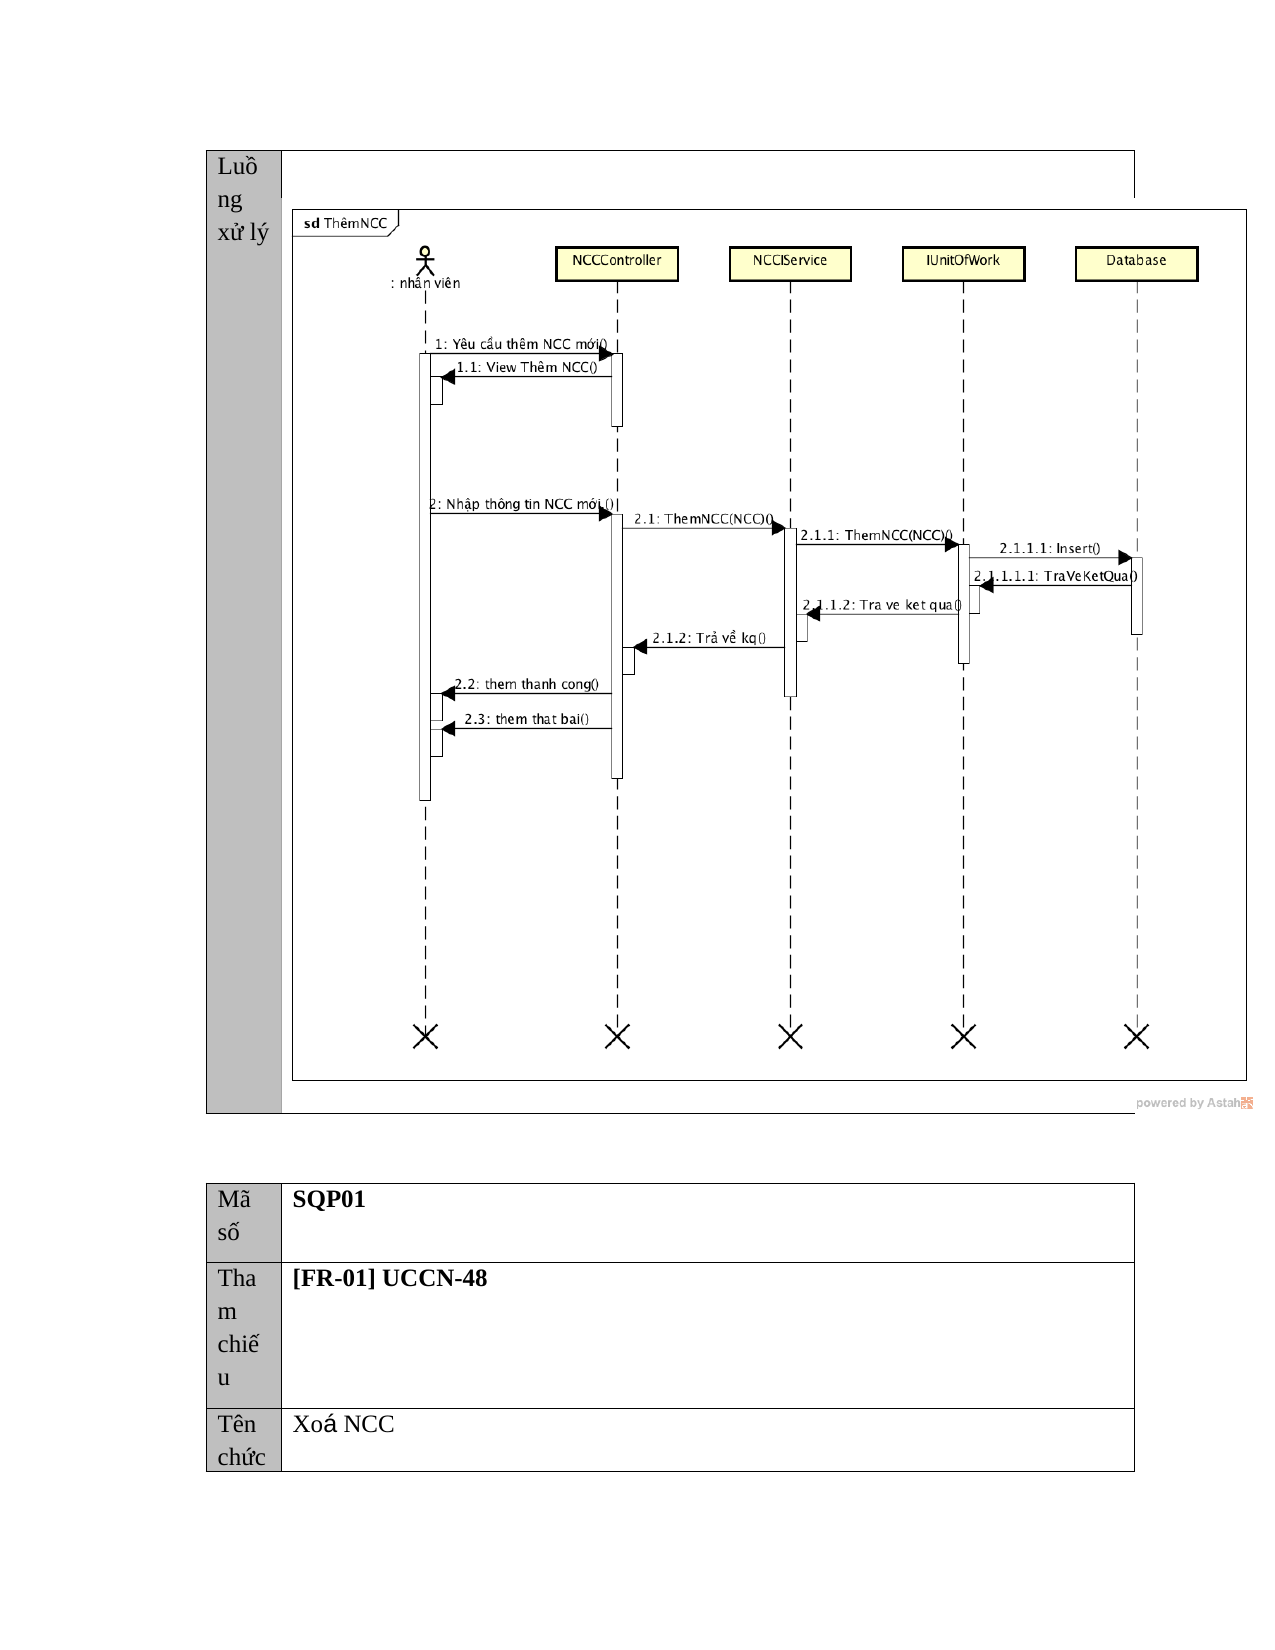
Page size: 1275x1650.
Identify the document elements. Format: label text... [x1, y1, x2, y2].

table_cell [282, 151, 1134, 198]
table_cell Xoá NCC [282, 1409, 1134, 1471]
table_cell Luồng xử lý [207, 151, 281, 1113]
table_header SQP01 [282, 1184, 1134, 1262]
table_cell Tên chức năng [207, 1409, 281, 1471]
picture [281, 198, 1257, 1113]
table_cell Tham chiếu [207, 1263, 281, 1408]
table_cell [FR-01] UCCN-48 [282, 1263, 1134, 1408]
table_header Mã số [207, 1184, 281, 1262]
